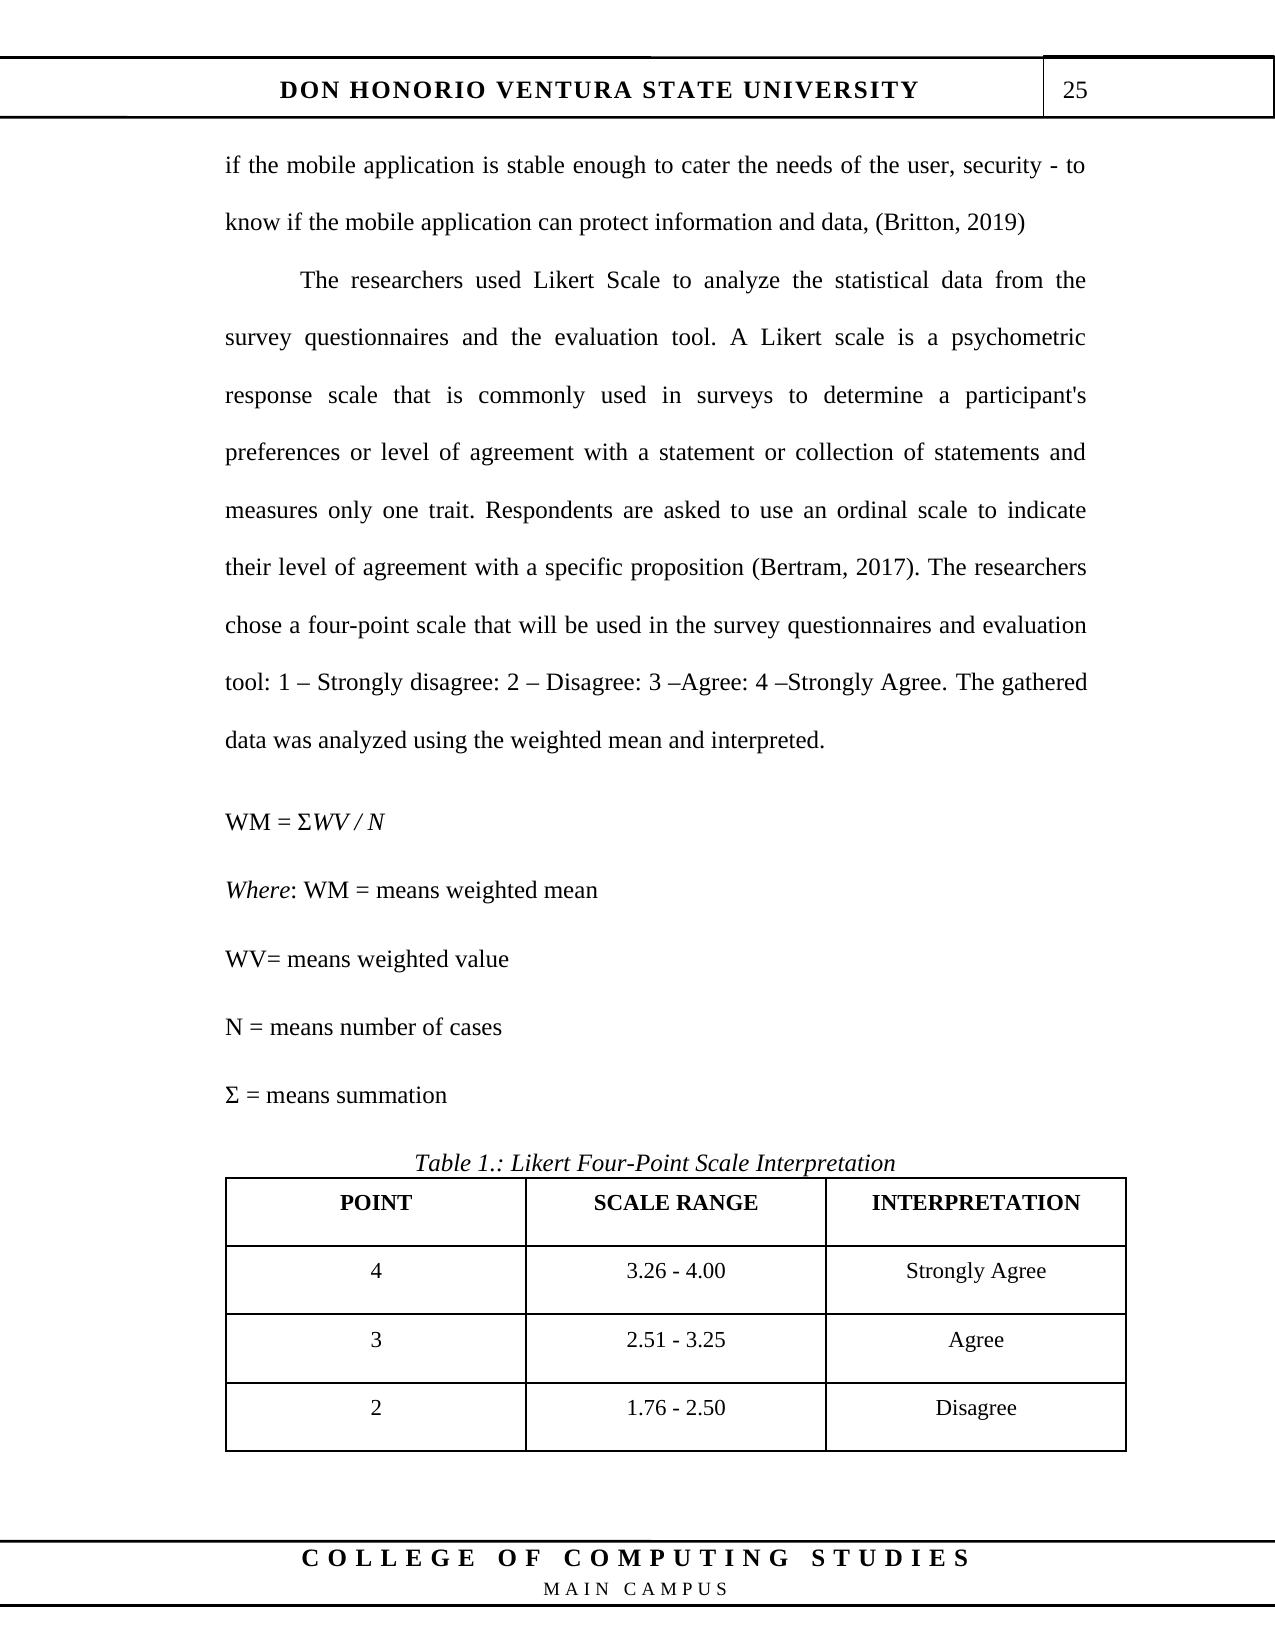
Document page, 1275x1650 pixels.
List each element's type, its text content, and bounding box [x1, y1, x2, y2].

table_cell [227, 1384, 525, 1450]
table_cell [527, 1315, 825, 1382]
text The researchers used Likert Scale to analyze the statistical data from the survey questionnaires and the evaluation tool. A Likert scale is a psychometric response scale that is commonly used in surveys to determine a participant's preferences or level of agreement with a statement or collection of statements and measures only one trait. Respondents are asked to use an ordinal scale to indicate their level of agreement with a specific proposition (Bertram, 2017). The researchers chose a four-point scale that will be used in the survey questionnaires and evaluation tool: 1 – Strongly disagree: 2 – Disagree: 3 –Agree: 4 –Strongly Agree. The gathered data was analyzed using the weighted mean and interpreted. [225, 265, 1087, 754]
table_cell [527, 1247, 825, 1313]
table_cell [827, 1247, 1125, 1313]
text Where: WM = means weighted mean [225, 876, 1087, 904]
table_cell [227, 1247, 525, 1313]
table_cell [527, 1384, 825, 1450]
text WV= means weighted value [225, 944, 1087, 972]
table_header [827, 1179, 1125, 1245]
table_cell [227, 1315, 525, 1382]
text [225, 150, 1087, 236]
text Σ = means summation [225, 1080, 1087, 1109]
text Table 1.: Likert Four-Point Scale Interpretation [225, 1148, 1087, 1177]
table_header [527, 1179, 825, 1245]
text WM = ΣWV / N [225, 807, 1087, 836]
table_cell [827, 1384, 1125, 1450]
text N = means number of cases [225, 1012, 1087, 1041]
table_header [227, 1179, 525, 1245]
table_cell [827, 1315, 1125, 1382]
